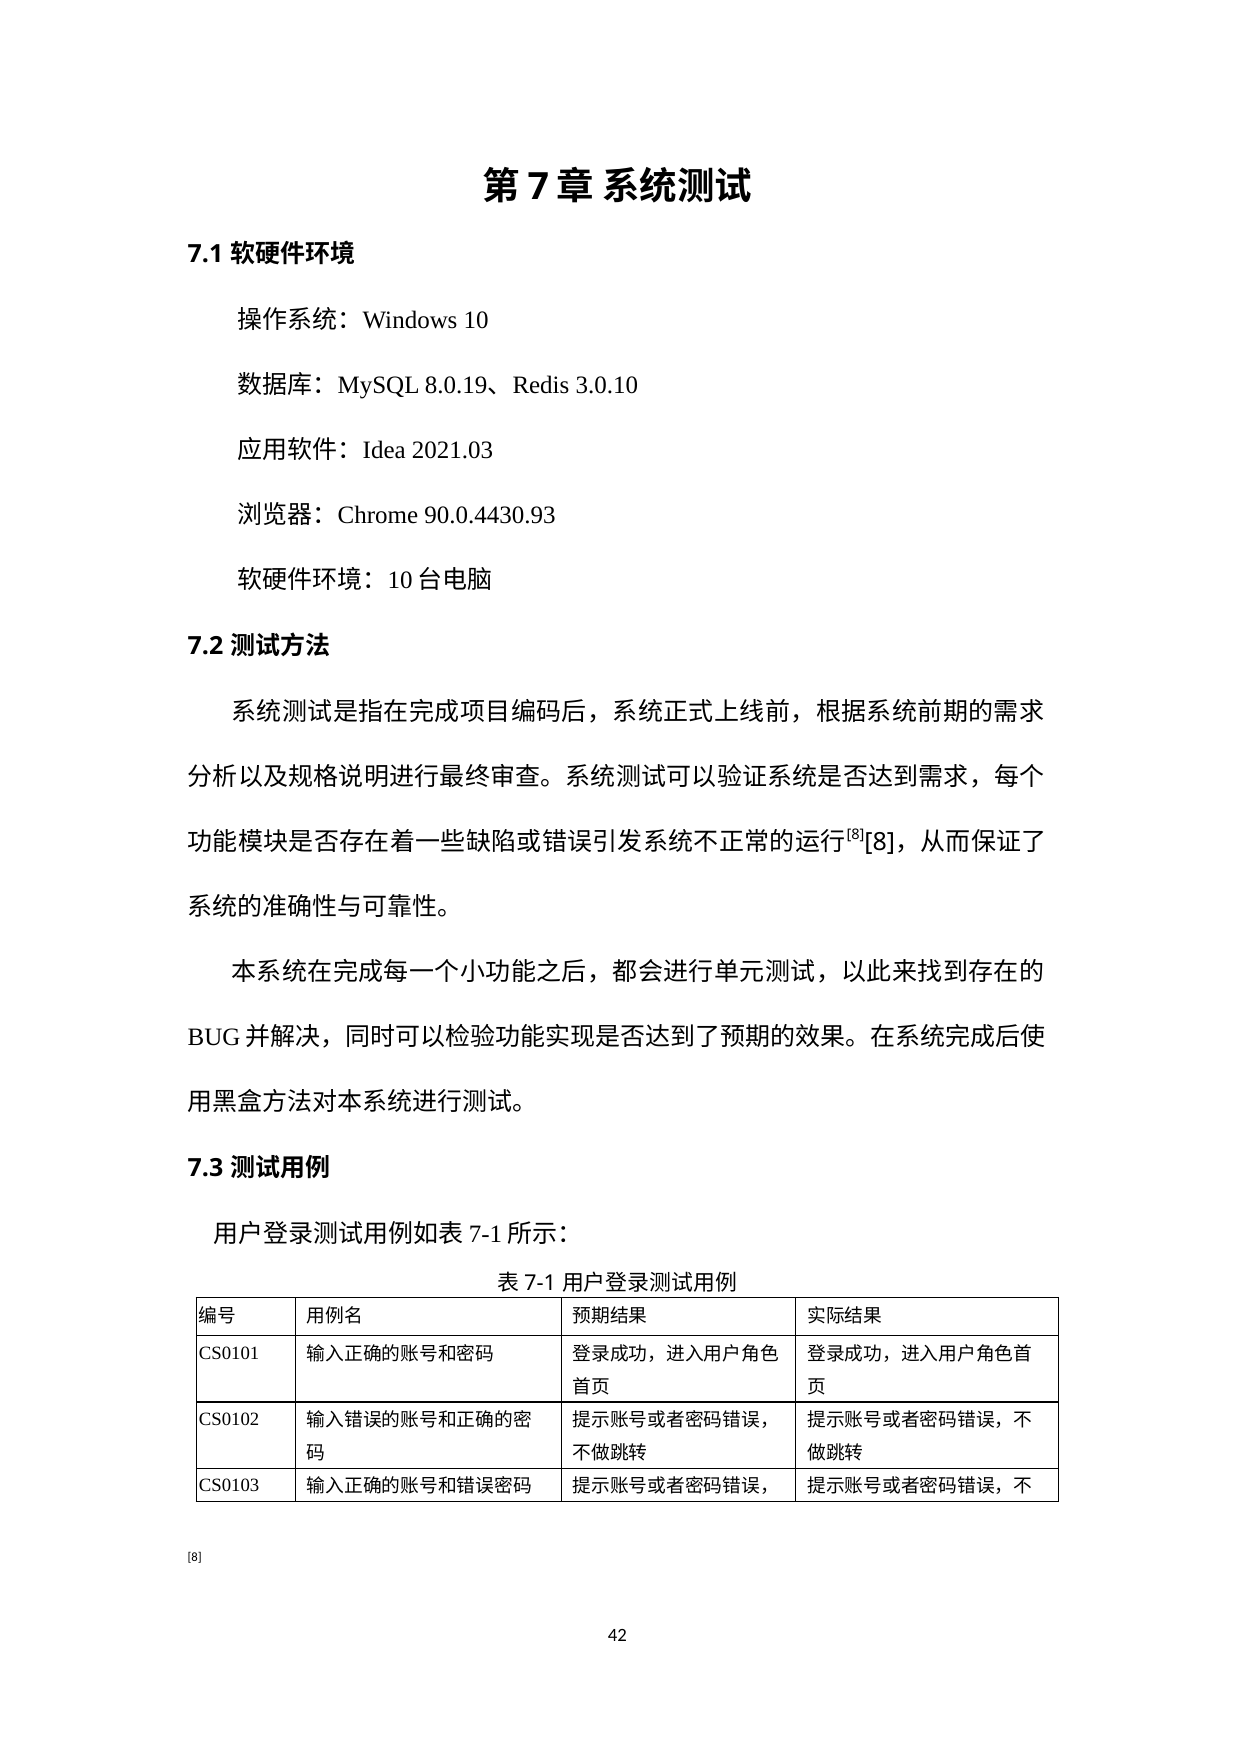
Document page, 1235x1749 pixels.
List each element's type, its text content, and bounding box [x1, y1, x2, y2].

text 软硬件环境：10台电脑 [187, 545, 1047, 610]
table_cell 提示账号或者密码错误，不做跳转 [562, 1403, 795, 1467]
text 应用软件：Idea 2021.03 [187, 415, 1047, 480]
table_header 实际结果 [796, 1298, 1058, 1335]
table_cell 提示账号或者密码错误，不做跳转 [796, 1403, 1058, 1467]
table_header 预期结果 [562, 1298, 795, 1335]
table_cell 输入错误的账号和正确的密码 [296, 1403, 561, 1467]
table_cell 登录成功，进入用户角色首页 [796, 1336, 1058, 1401]
table_cell CS0102 [197, 1403, 295, 1467]
text 本系统在完成每一个小功能之后，都会进行单元测试，以此来找到存在的BUG并解决，同时可以检验功能实现是否达到了预期的效果。在系统完成后使用黑盒方法对本系统进行测试。 [187, 937, 1047, 1132]
table_cell 登录成功，进入用户角色首页 [562, 1336, 795, 1401]
table_cell 输入正确的账号和密码 [296, 1336, 561, 1401]
table_cell 提示账号或者密码错误，不做跳转 [562, 1469, 795, 1501]
subtitle 7.1 软硬件环境 [187, 219, 1047, 284]
text 7.2 测试方法 [187, 611, 1047, 676]
text 系统测试是指在完成项目编码后，系统正式上线前，根据系统前期的需求分析以及规格说明进行最终审查。系统测试可以验证系统是否达到需求，每个功能模块是否存在着一些缺陷或错误引发系统不正常的运行[8]，从而保证了系统的准确性与可靠性。 [187, 677, 1047, 937]
table_cell CS0103 [197, 1469, 295, 1501]
table_header 编号 [197, 1298, 295, 1335]
text 第7章 系统测试 [187, 151, 1047, 216]
text 用户登录测试用例如表7-1所示： [187, 1199, 1047, 1264]
table_cell 提示账号或者密码错误，不做跳转 [796, 1469, 1058, 1501]
text 数据库：MySQL 8.0.19、Redis 3.0.10 [187, 350, 1047, 415]
table_cell 输入正确的账号和错误密码 [296, 1469, 561, 1501]
text 操作系统：Windows 10 [187, 285, 1047, 350]
text 7.3 测试用例 [187, 1133, 1047, 1198]
text 表7-1 用户登录测试用例 [187, 1264, 1047, 1297]
table_header 用例名 [296, 1298, 561, 1335]
table_cell CS0101 [197, 1336, 295, 1401]
text 浏览器：Chrome 90.0.4430.93 [187, 480, 1047, 545]
